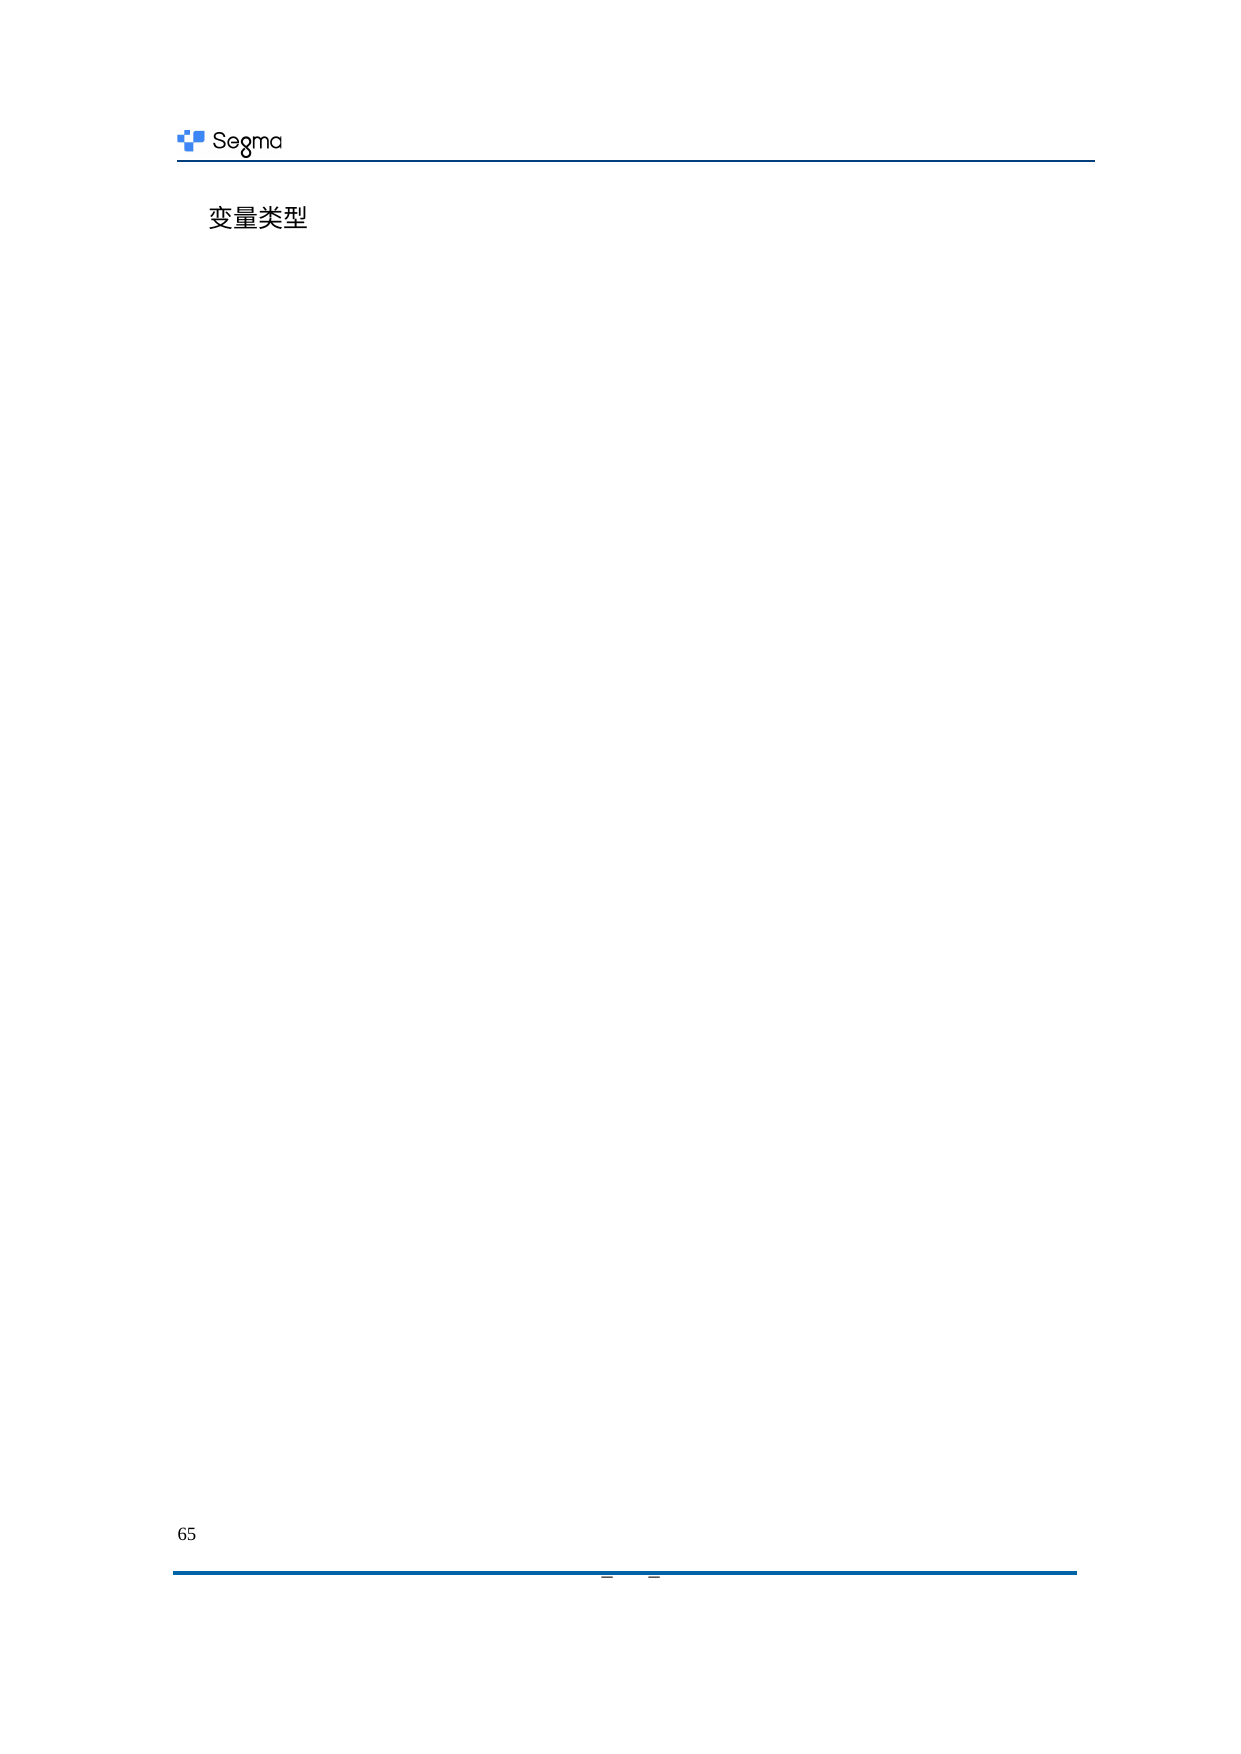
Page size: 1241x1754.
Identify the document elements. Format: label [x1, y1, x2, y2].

picture [177, 130, 282, 158]
